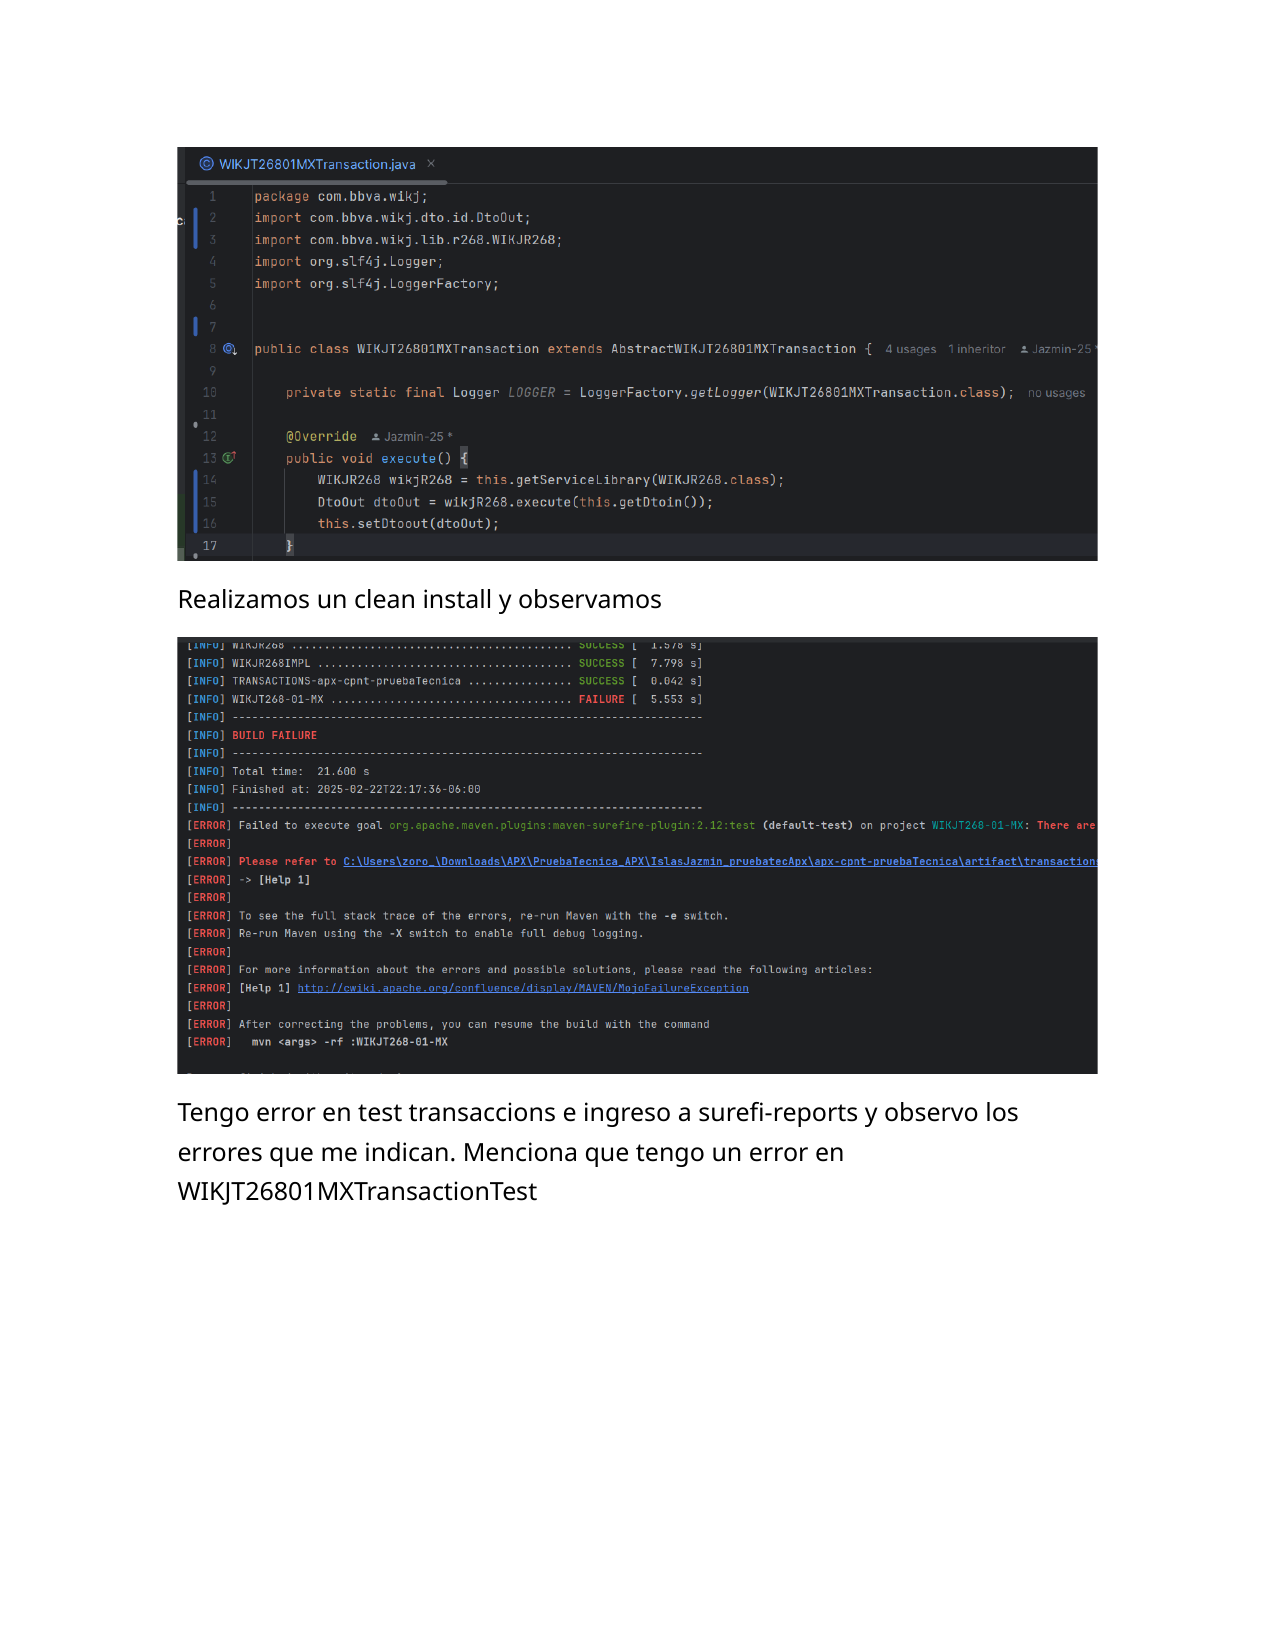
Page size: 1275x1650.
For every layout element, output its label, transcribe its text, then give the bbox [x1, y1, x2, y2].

picture [177, 637, 1098, 1074]
text Realizamos un clean install y observamos [177, 582, 1098, 616]
picture [177, 147, 1098, 561]
text Tengo error en test transaccions e ingreso a surefi-reports y observo los errores que me indican. Menciona que tengo un error en WIKJT26801MXTransactionTest [177, 1095, 1098, 1207]
